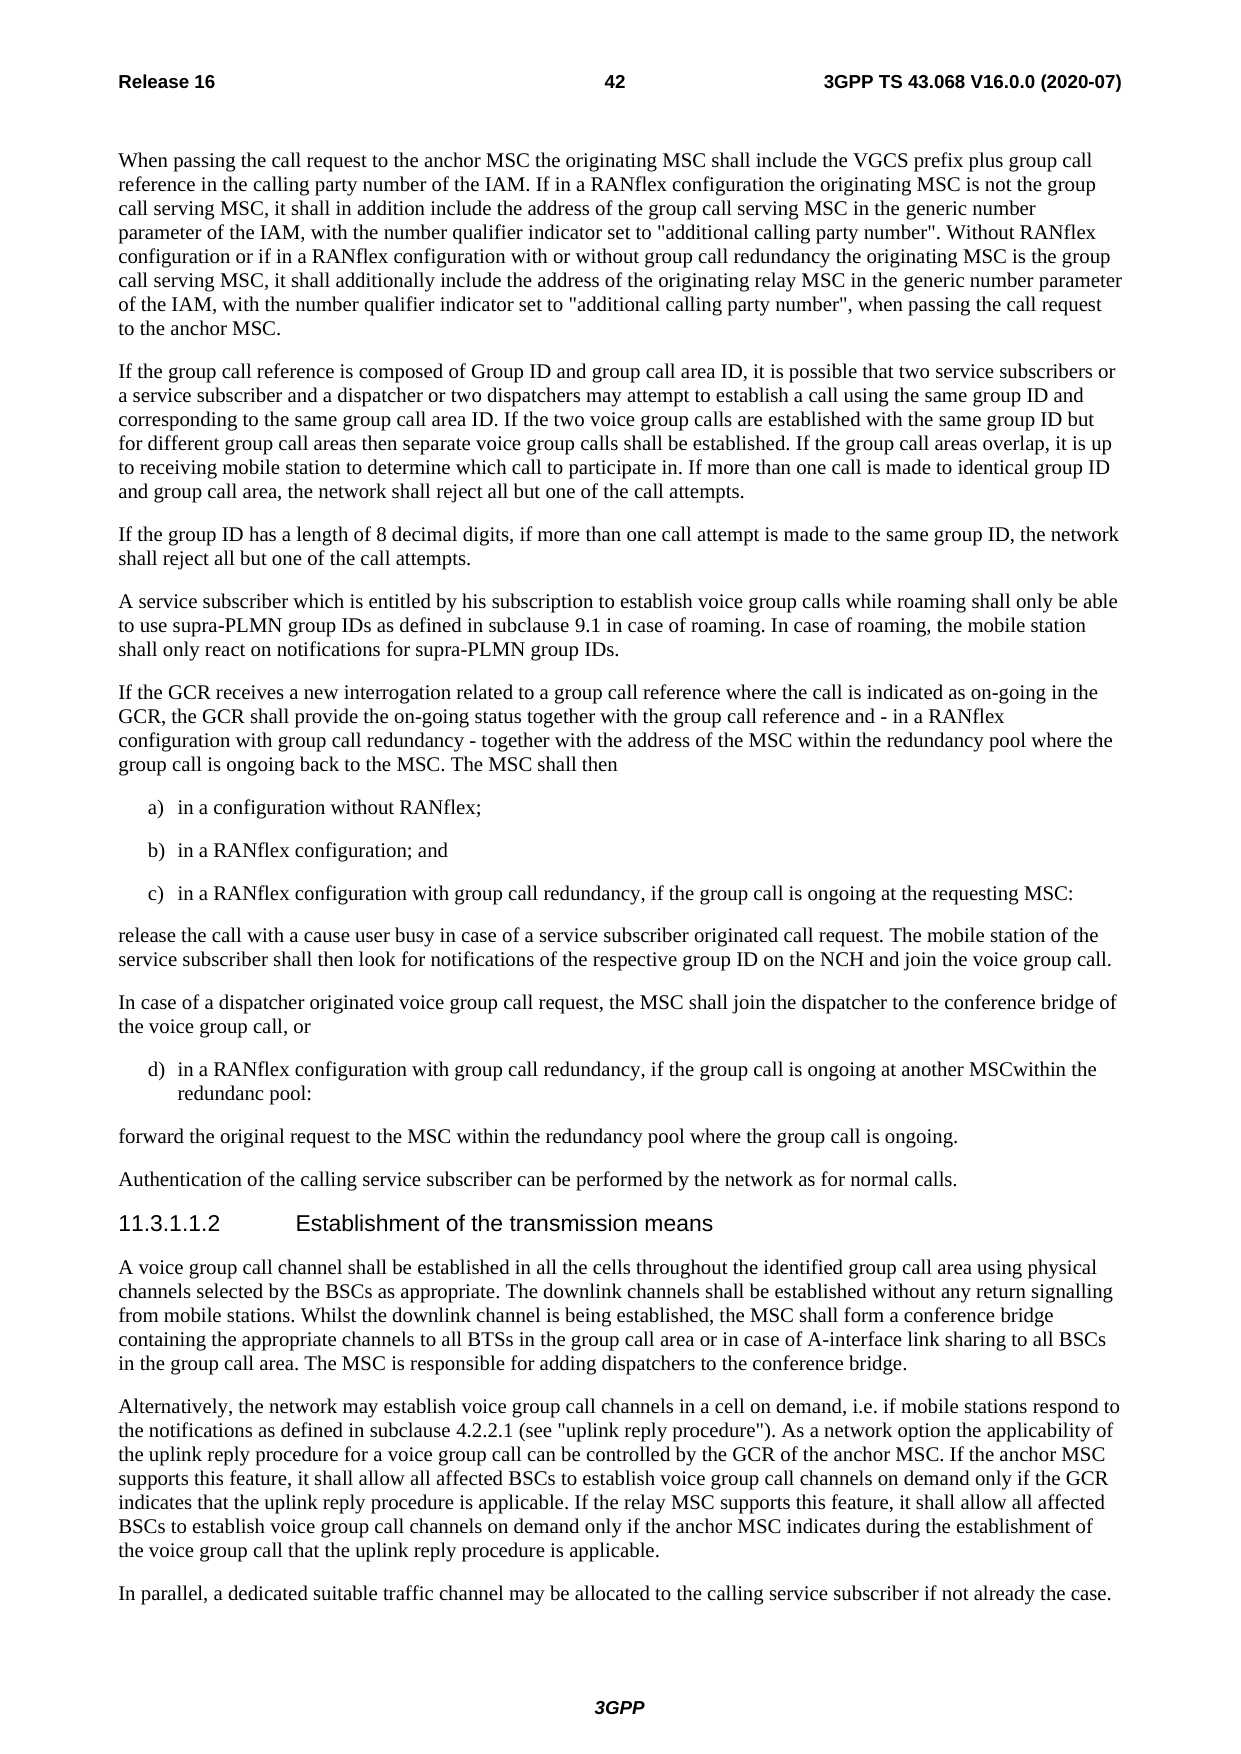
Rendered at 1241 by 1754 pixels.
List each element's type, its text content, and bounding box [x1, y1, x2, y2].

text In case of a dispatcher originated voice group call request, the MSC shall join the dispatcher to the conference bridge of the voice group call, or [118, 990, 1122, 1038]
text If the GCR receives a new interrogation related to a group call reference where the call is indicated as on-going in the GCR, the GCR shall provide the on-going status together with the group call reference and - in a RANflex configuration with group call redundancy - together with the address of the MSC within the redundancy pool where the group call is ongoing back to the MSC. The MSC shall then [118, 680, 1122, 776]
text release the call with a cause user busy in case of a service subscriber originated call request. The mobile station of the service subscriber shall then look for notifications of the respective group ID on the NCH and join the voice group call. [118, 923, 1122, 971]
text c) in a RANflex configuration with group call redundancy, if the group call is ongoing at the requesting MSC: [148, 881, 1122, 904]
text A service subscriber which is entitled by his subscription to establish voice group calls while roaming shall only be able to use supra-PLMN group IDs as defined in subclause 9.1 in case of roaming. In case of roaming, the mobile station shall only react on notifications for supra-PLMN group IDs. [118, 589, 1122, 661]
text d) in a RANflex configuration with group call redundancy, if the group call is ongoing at another MSCwithin the redundanc pool: [148, 1057, 1122, 1105]
text When passing the call request to the anchor MSC the originating MSC shall include the VGCS prefix plus group call reference in the calling party number of the IAM. If in a RANflex configuration the originating MSC is not the group call serving MSC, it shall in addition include the address of the group call serving MSC in the generic number parameter of the IAM, with the number qualifier indicator set to "additional calling party number". Without RANflex configuration or if in a RANflex configuration with or without group call redundancy the originating MSC is the group call serving MSC, it shall additionally include the address of the originating relay MSC in the generic number parameter of the IAM, with the number qualifier indicator set to "additional calling party number", when passing the call request to the anchor MSC. [118, 148, 1122, 340]
text Authentication of the calling service subscriber can be performed by the network as for normal calls. [118, 1167, 1122, 1191]
subtitle 11.3.1.1.2 Establishment of the transmission means [118, 1209, 1122, 1236]
text forward the original request to the MSC within the redundancy pool where the group call is ongoing. [118, 1124, 1122, 1148]
text In parallel, a dedicated suitable traffic channel may be allocated to the calling service subscriber if not already the case. [118, 1581, 1122, 1605]
text If the group call reference is composed of Group ID and group call area ID, it is possible that two service subscribers or a service subscriber and a dispatcher or two dispatchers may attempt to establish a call using the same group ID and corresponding to the same group call area ID. If the two voice group calls are established with the same group ID but for different group call areas then separate voice group calls shall be established. If the group call areas overlap, it is up to receiving mobile station to determine which call to participate in. If more than one call is made to identical group ID and group call area, the network shall reject all but one of the call attempts. [118, 359, 1122, 503]
text A voice group call channel shall be established in all the cells throughout the identified group call area using physical channels selected by the BSCs as appropriate. The downlink channels shall be established without any return signalling from mobile stations. Whilst the downlink channel is being established, the MSC shall form a conference bridge containing the appropriate channels to all BTSs in the group call area or in case of A-interface link sharing to all BSCs in the group call area. The MSC is responsible for adding dispatchers to the conference bridge. [118, 1255, 1122, 1375]
text a) in a configuration without RANflex; [148, 795, 1122, 819]
text Alternatively, the network may establish voice group call channels in a cell on demand, i.e. if mobile stations respond to the notifications as defined in subclause 4.2.2.1 (see "uplink reply procedure"). As a network option the applicability of the uplink reply procedure for a voice group call can be controlled by the GCR of the anchor MSC. If the anchor MSC supports this feature, it shall allow all affected BSCs to establish voice group call channels on demand only if the GCR indicates that the uplink reply procedure is applicable. If the relay MSC supports this feature, it shall allow all affected BSCs to establish voice group call channels on demand only if the anchor MSC indicates during the establishment of the voice group call that the uplink reply procedure is applicable. [118, 1394, 1122, 1562]
text If the group ID has a length of 8 decimal digits, if more than one call attempt is made to the same group ID, the network shall reject all but one of the call attempts. [118, 522, 1122, 570]
text b) in a RANflex configuration; and [148, 838, 1122, 862]
